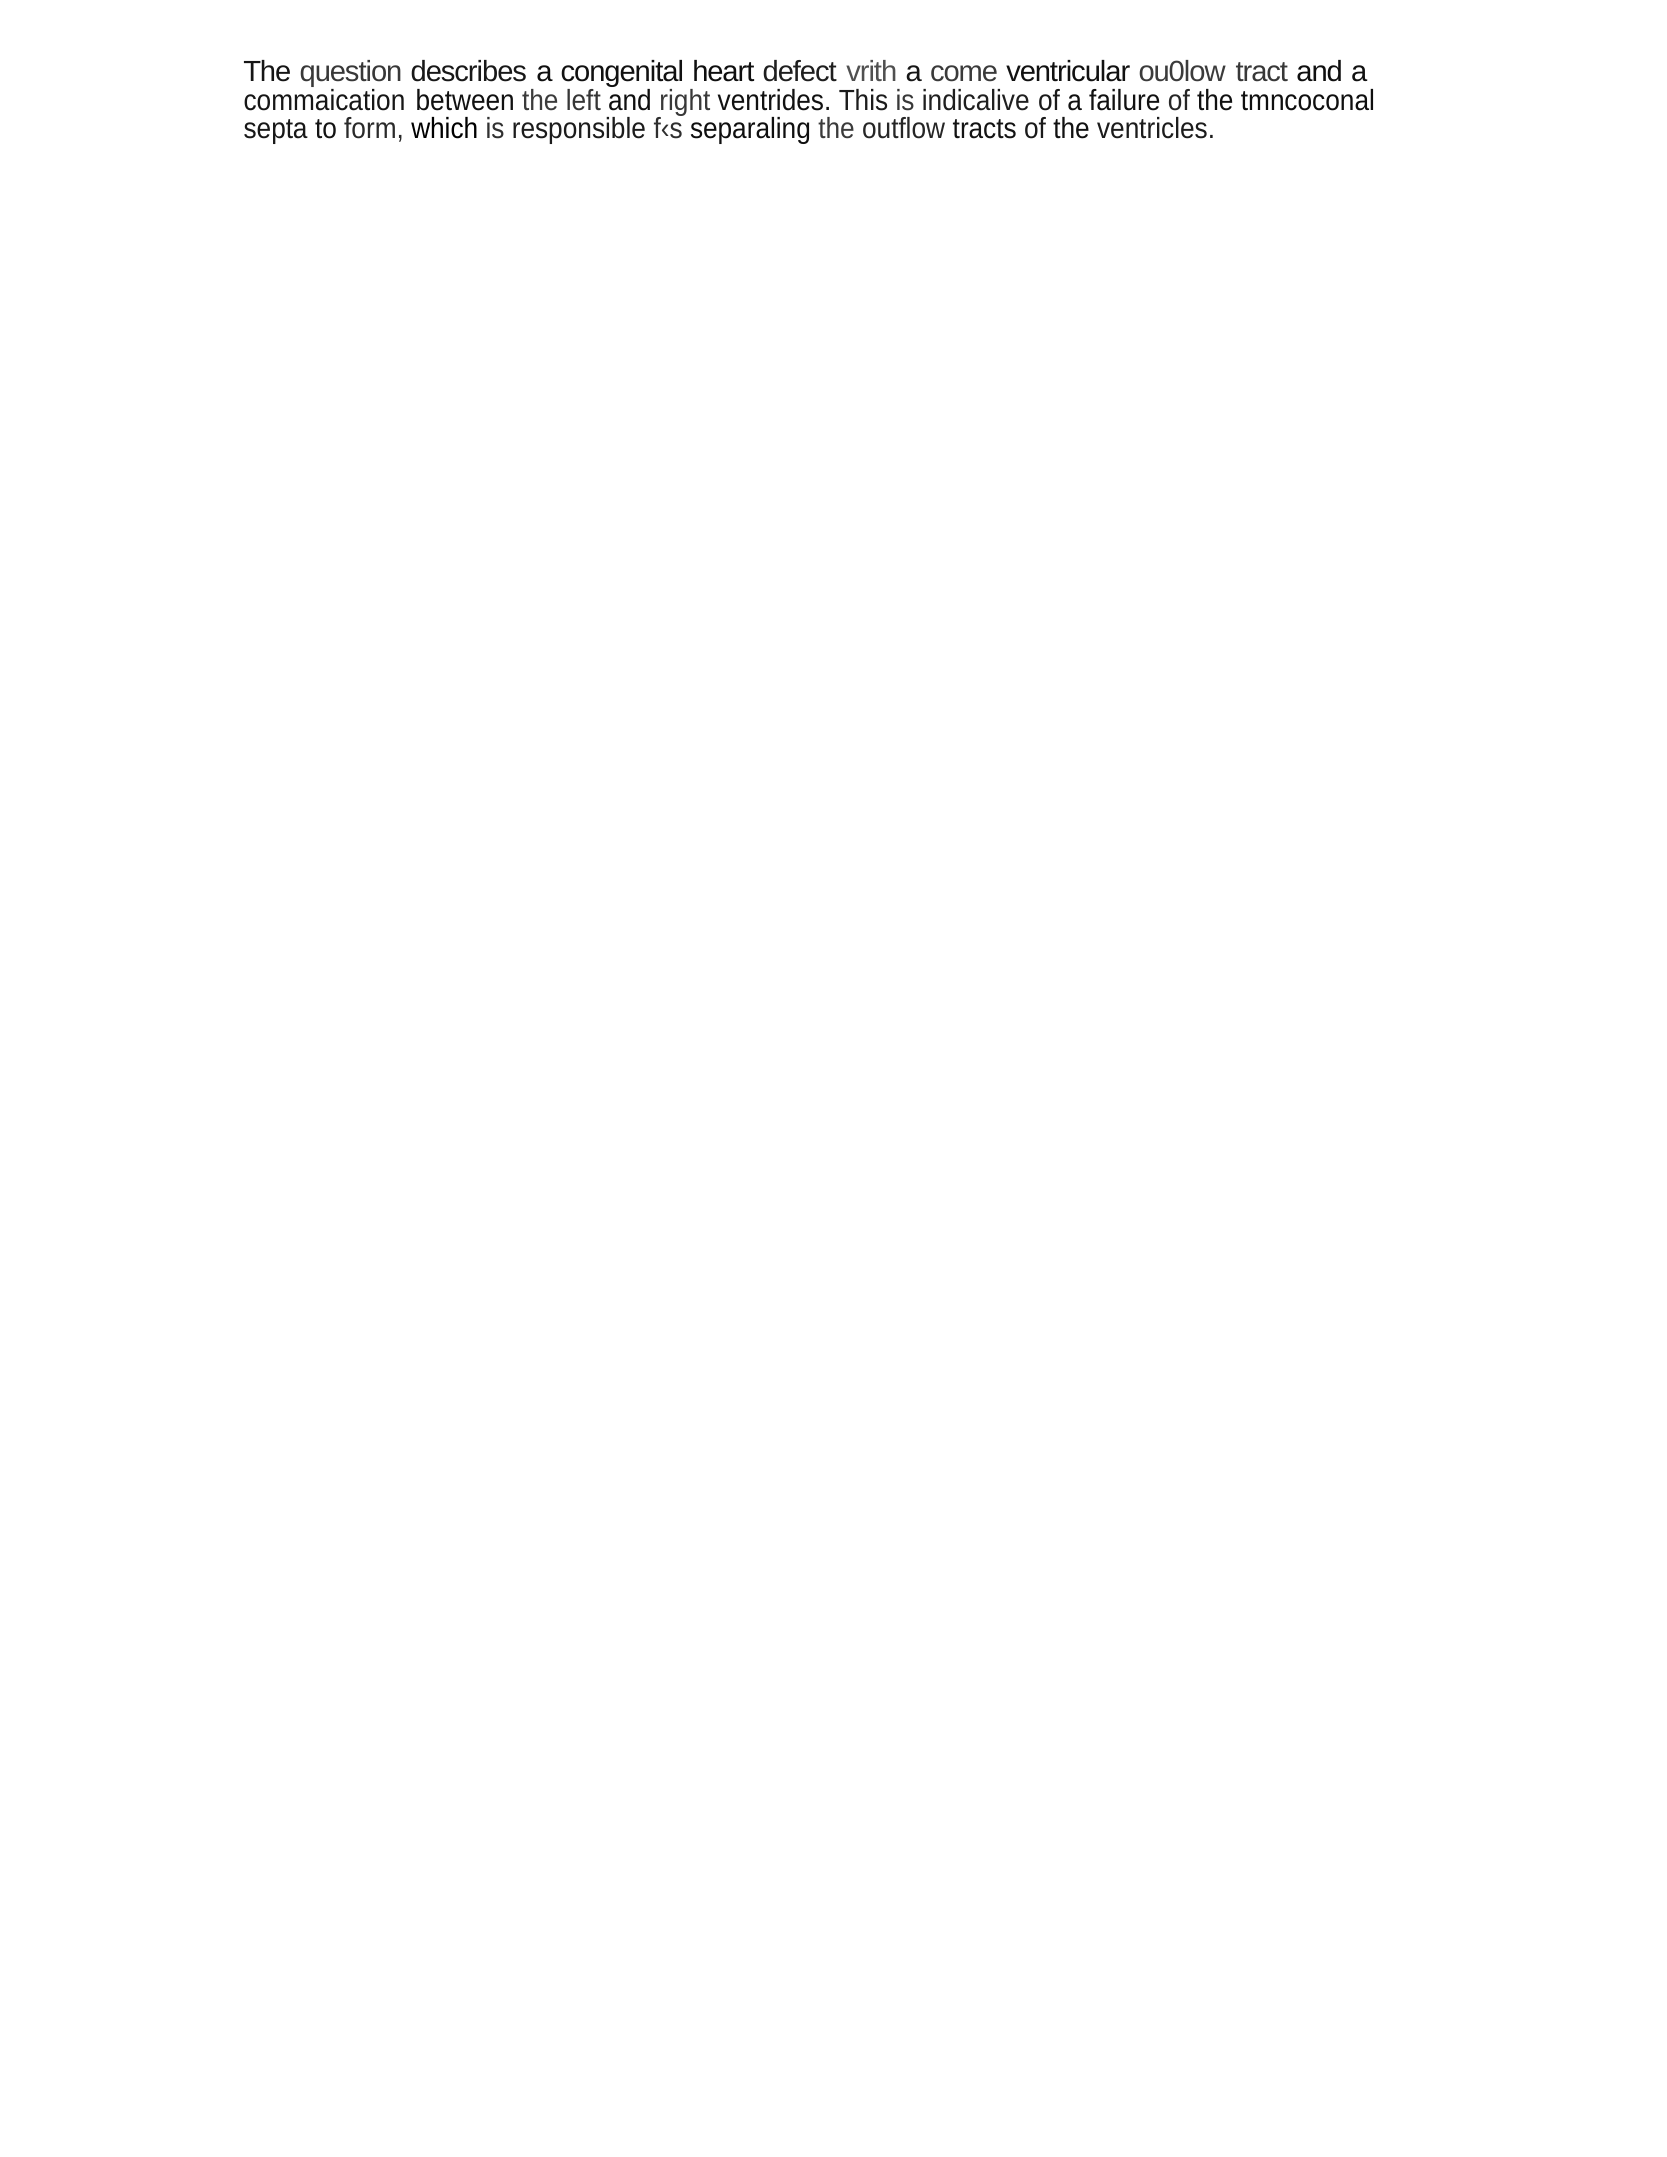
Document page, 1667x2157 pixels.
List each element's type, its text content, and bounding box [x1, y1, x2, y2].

subtitle The question describes a congenital heart defect vrith a come ventricular ou0low tract and a commaication between the left and right ventrides. This is indicalive of a failure of the tmncoconal septa to form, which is responsible f‹s separaling the outflow tracts of the ventricles. [243, 58, 1444, 145]
